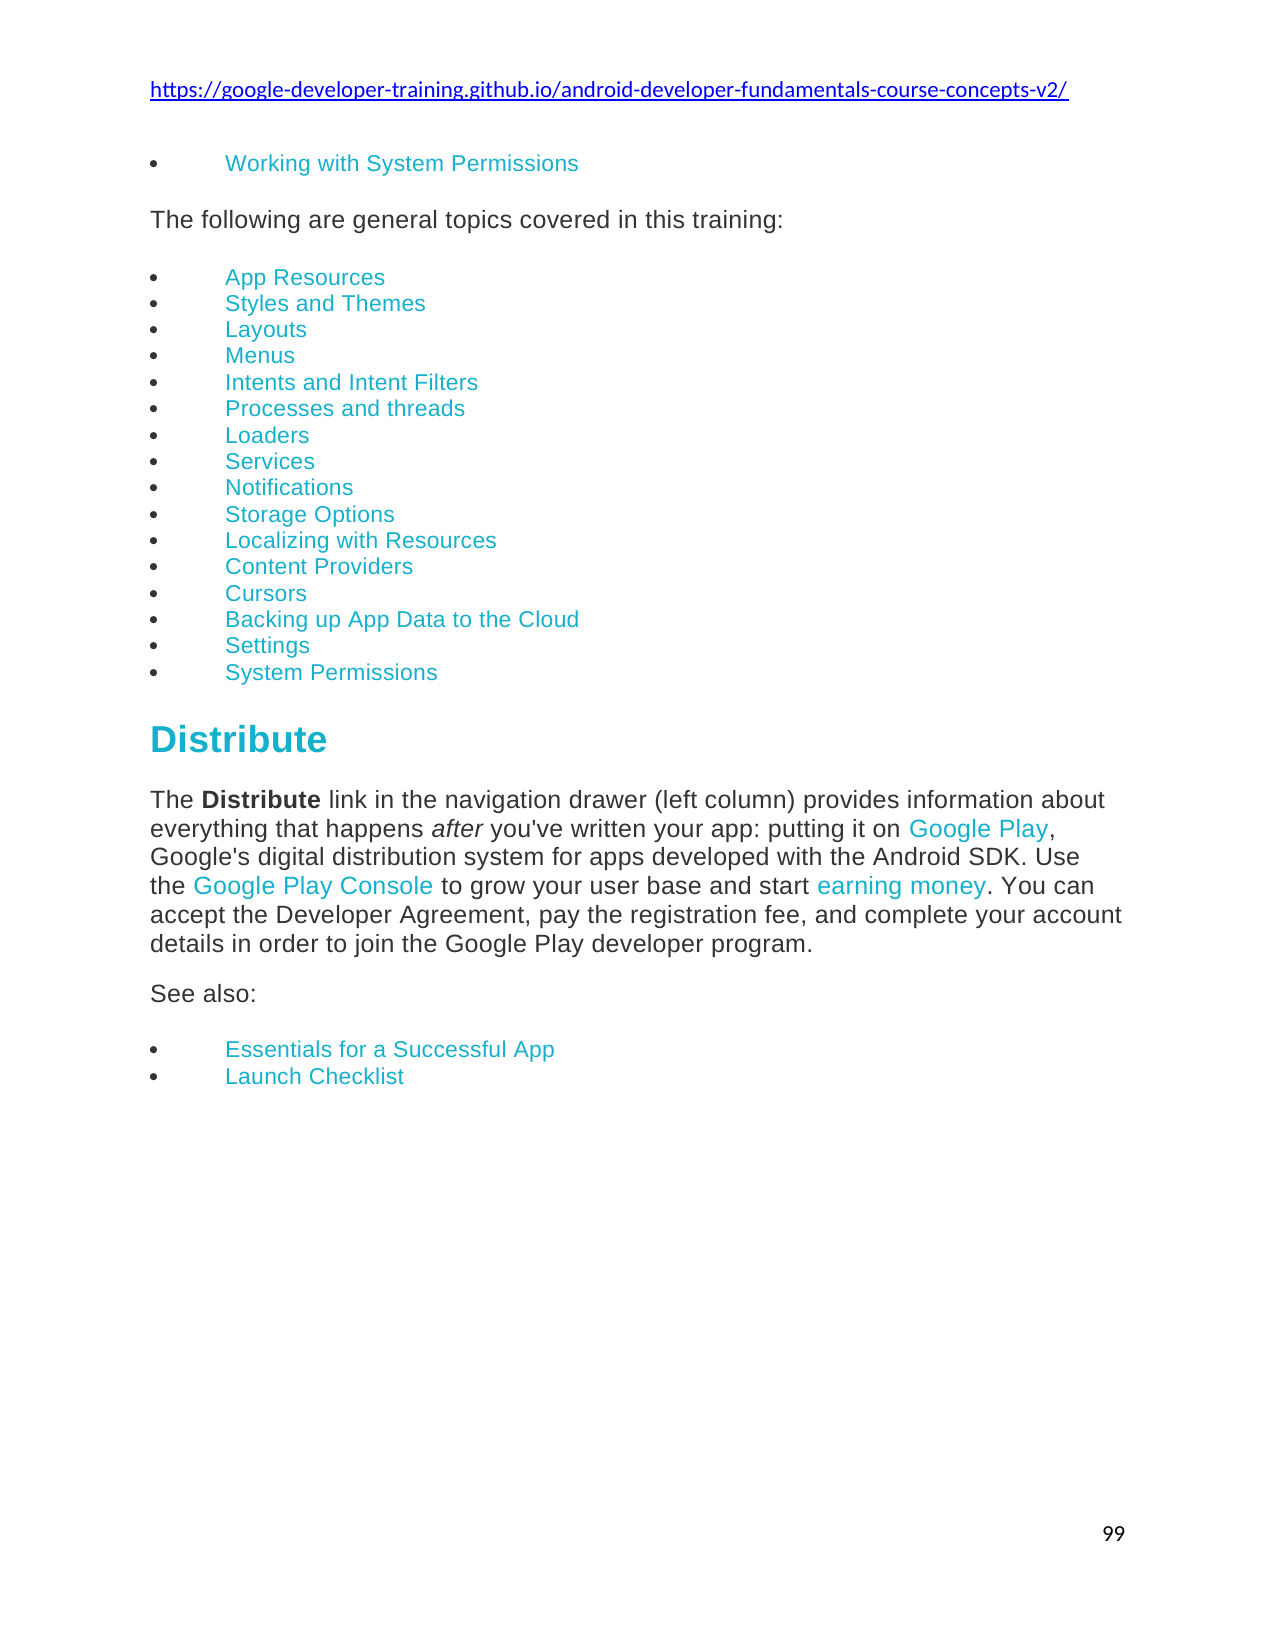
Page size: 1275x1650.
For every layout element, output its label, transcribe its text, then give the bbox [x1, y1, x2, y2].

list Essentials for a Successful App [150, 1036, 1125, 1063]
text See also: [150, 978, 1125, 1007]
list System Permissions [150, 659, 1125, 685]
list Notifications [150, 474, 1125, 501]
list Backing up App Data to the Cloud [150, 606, 1125, 632]
list Cursors [150, 580, 1125, 606]
list Services [150, 448, 1125, 474]
subtitle Distribute [150, 717, 1125, 760]
list App Resources [150, 263, 1125, 290]
list Processes and threads [150, 395, 1125, 422]
list Storage Options [150, 501, 1125, 527]
list Layouts [150, 316, 1125, 342]
list Working with System Permissions [150, 150, 1125, 176]
list Settings [150, 632, 1125, 659]
list Menus [150, 342, 1125, 369]
list Launch Checklist [150, 1063, 1125, 1089]
list Intents and Intent Filters [150, 369, 1125, 395]
list Content Providers [150, 553, 1125, 580]
text The Distribute link in the navigation drawer (left column) provides information about everything that happens after you've written your app: putting it on Google Play, Google's digital distribution system for apps developed with the Android SDK. Use the Google Play Console to grow your user base and start earning money. You can accept the Developer Agreement, pay the registration fee, and complete your account details in order to join the Google Play developer program. [150, 785, 1125, 957]
list Localizing with Resources [150, 527, 1125, 553]
list Loaders [150, 422, 1125, 448]
list Styles and Themes [150, 290, 1125, 316]
text The following are general topics covered in this training: [150, 206, 1125, 234]
